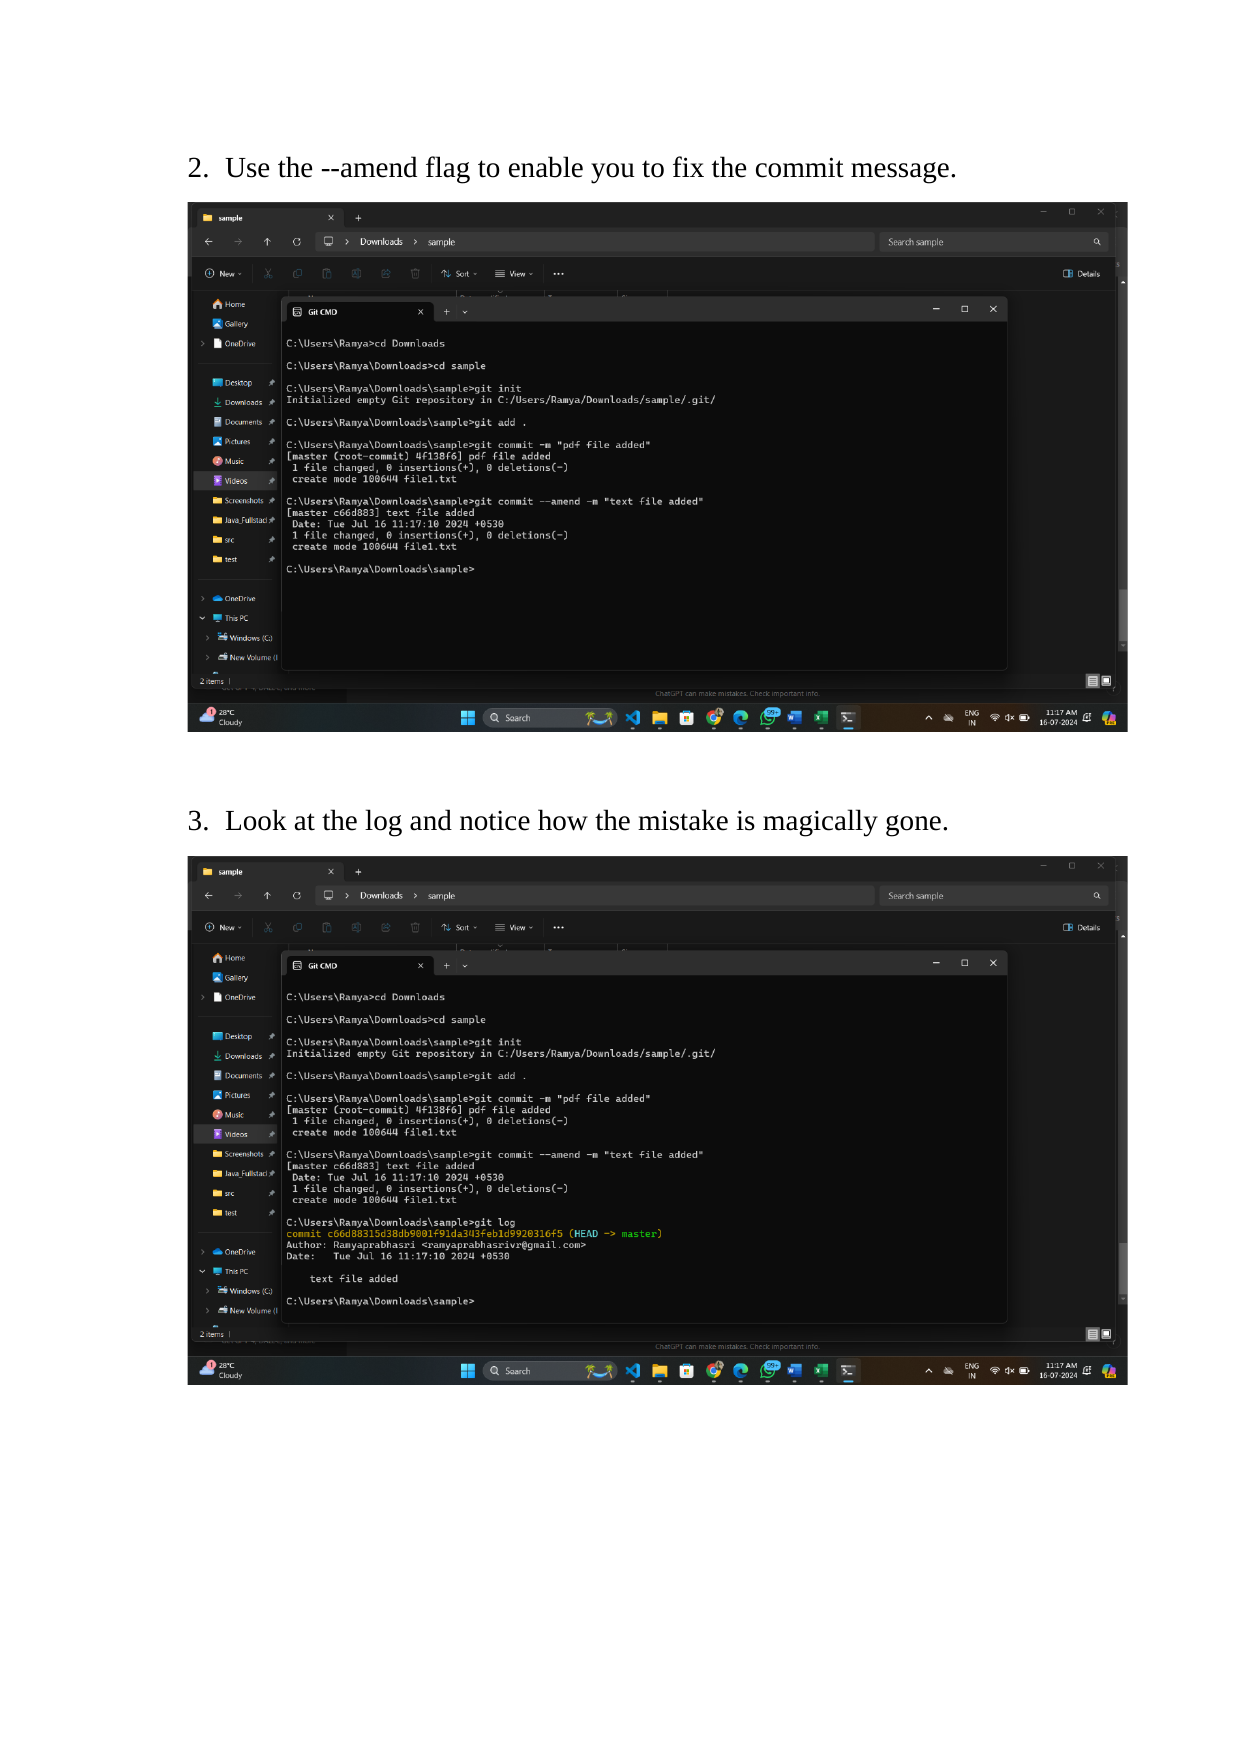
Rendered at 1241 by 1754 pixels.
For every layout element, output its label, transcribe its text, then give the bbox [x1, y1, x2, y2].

list Use the --amend flag to enable you to fix the commit message. [187, 150, 1090, 183]
list Look at the log and notice how the mistake is magically gone. [187, 803, 1090, 837]
picture [187, 202, 1128, 732]
picture [187, 856, 1128, 1385]
